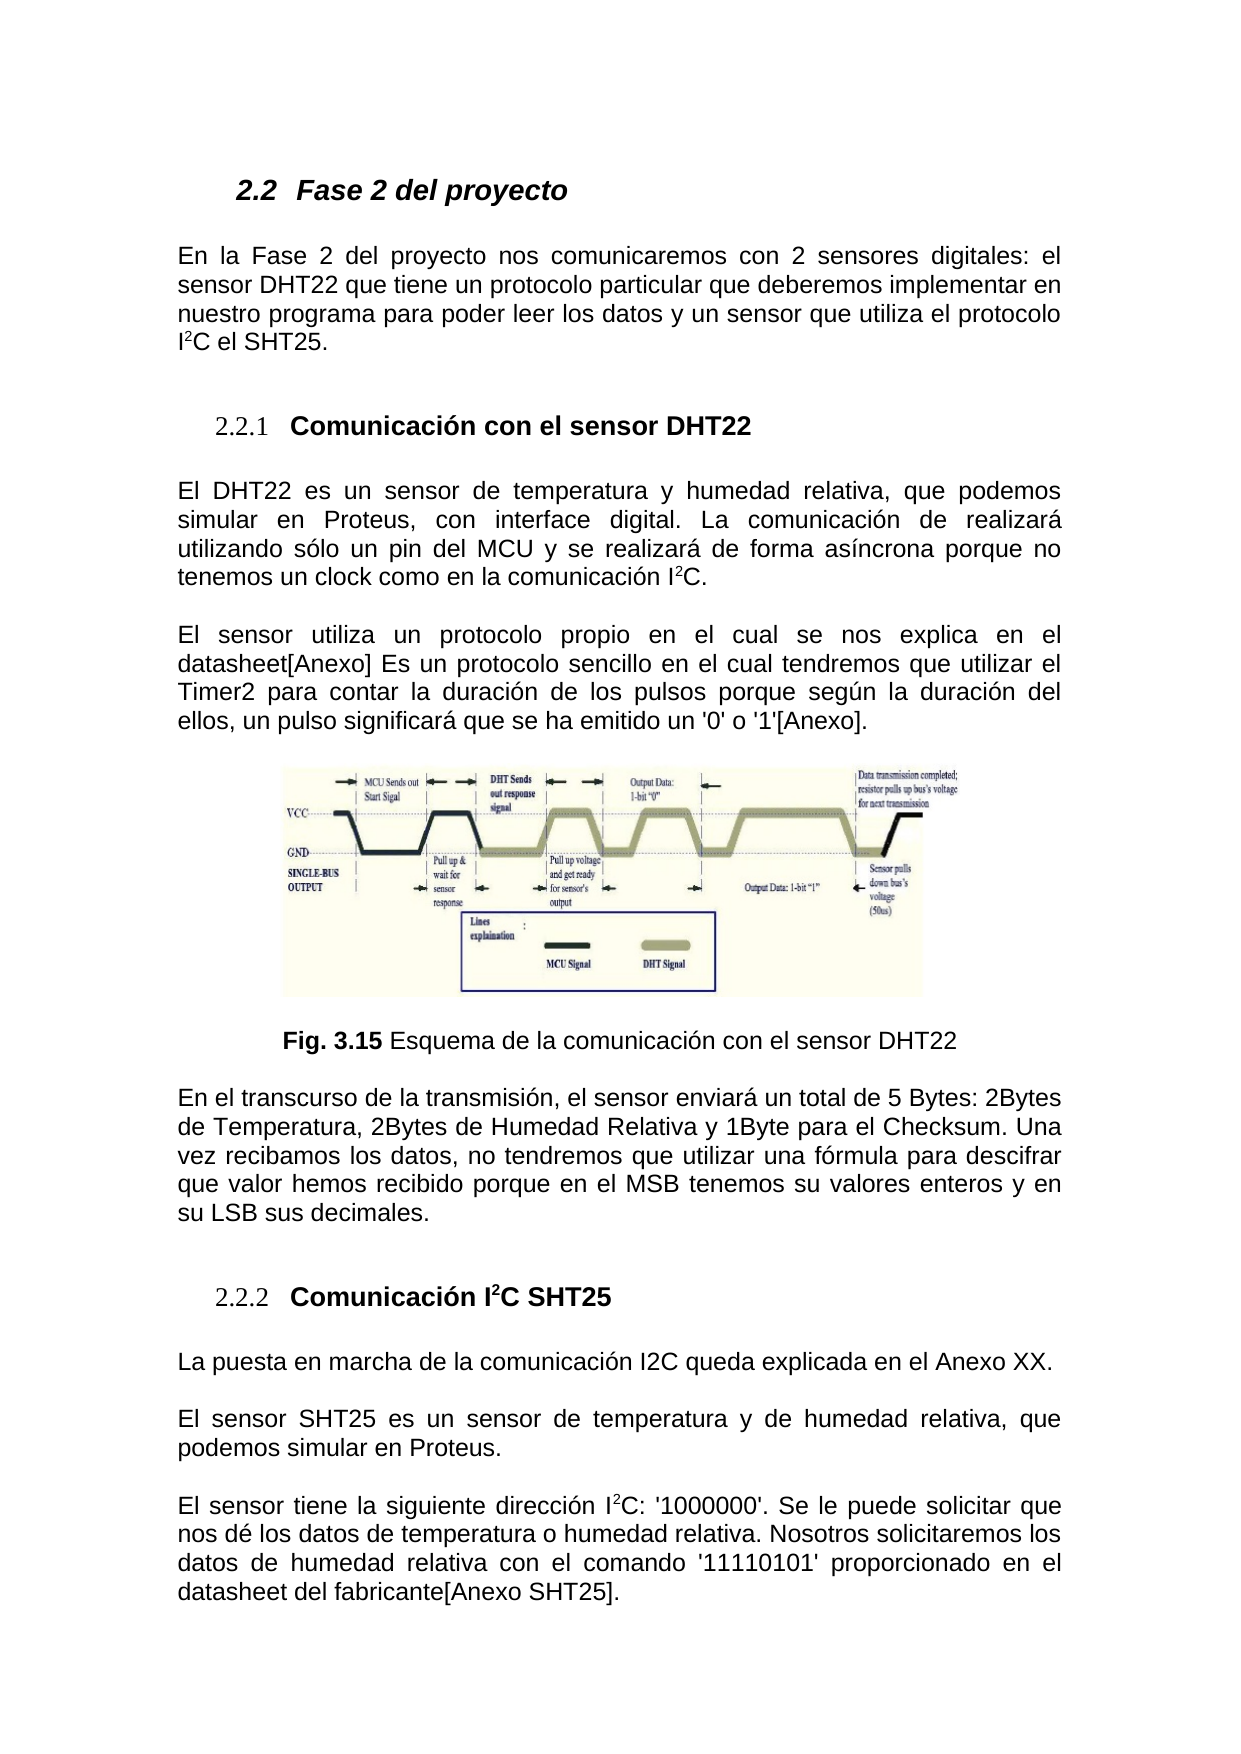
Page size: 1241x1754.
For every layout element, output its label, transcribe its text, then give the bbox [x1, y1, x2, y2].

subtitle Comunicación con el sensor DHT22 [215, 410, 1063, 441]
subtitle Fase 2 del proyecto [236, 173, 1063, 206]
text En el transcurso de la transmisión, el sensor enviará un total de 5 Bytes: 2Bytes de Temperatura, 2Bytes de Humedad Relativa y 1Byte para el Checksum. Una vez recibamos los datos, no tendremos que utilizar una fórmula para descifrar que valor hemos recibido porque en el MSB tenemos su valores enteros y en su LSB sus decimales. [177, 1083, 1063, 1227]
text Fig. 3.15 Esquema de la comunicación con el sensor DHT22 [177, 1026, 1063, 1054]
text La puesta en marcha de la comunicación I2C queda explicada en el Anexo XX. [177, 1347, 1063, 1376]
text El sensor SHT25 es un sensor de temperatura y de humedad relativa, que podemos simular en Proteus. [177, 1404, 1063, 1462]
text El DHT22 es un sensor de temperatura y humedad relativa, que podemos simular en Proteus, con interface digital. La comunicación de realizará utilizando sólo un pin del MCU y se realizará de forma asíncrona porque no tenemos un clock como en la comunicación I2C. [177, 476, 1063, 591]
text En la Fase 2 del proyecto nos comunicaremos con 2 sensores digitales: el sensor DHT22 que tiene un protocolo particular que deberemos implementar en nuestro programa para poder leer los datos y un sensor que utiliza el protocolo I2C el SHT25. [177, 241, 1063, 356]
subtitle Comunicación I2C SHT25 [215, 1281, 1063, 1312]
text El sensor utiliza un protocolo propio en el cual se nos explica en el datasheet[Anexo] Es un protocolo sencillo en el cual tendremos que utilizar el Timer2 para contar la duración de los pulsos porque según la duración del ellos, un pulso significará que se ha emitido un '0' o '1'[Anexo]. [177, 620, 1063, 735]
picture [280, 763, 960, 997]
text El sensor tiene la siguiente dirección I2C: '1000000'. Se le puede solicitar que nos dé los datos de temperatura o humedad relativa. Nosotros solicitaremos los datos de humedad relativa con el comando '11110101' proporcionado en el datasheet del fabricante[Anexo SHT25]. [177, 1491, 1063, 1606]
